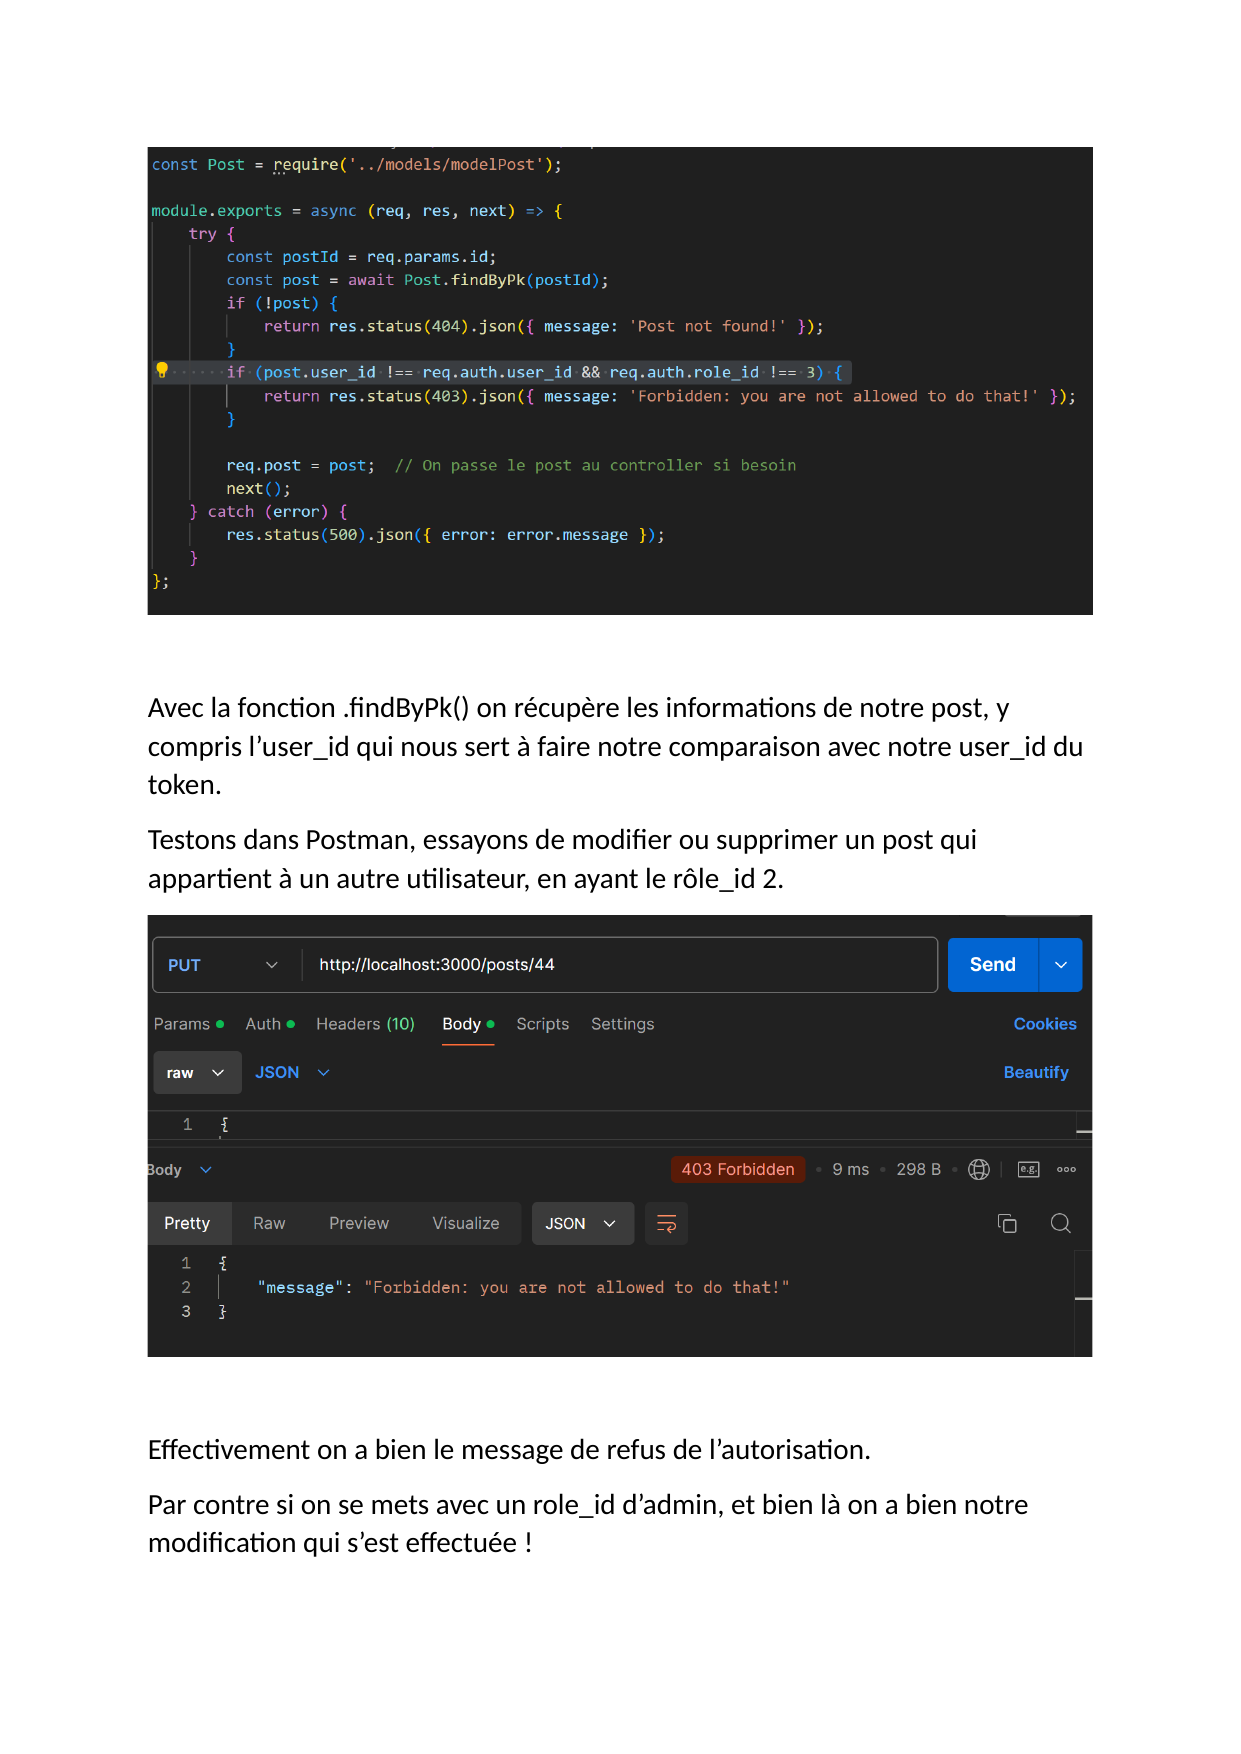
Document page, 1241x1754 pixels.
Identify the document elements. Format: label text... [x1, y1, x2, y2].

text Avec la fonction .findByPk() on récupère les informations de notre post, y compris l’user_id qui nous sert à faire notre comparaison avec notre user_id du token. [148, 689, 1093, 802]
picture [147, 147, 1093, 615]
picture [147, 915, 1093, 1357]
text Par contre si on se mets avec un role_id d’admin, et bien là on a bien notre modification qui s’est effectuée ! [148, 1486, 1093, 1560]
text Testons dans Postman, essayons de modifier ou supprimer un post qui appartient à un autre utilisateur, en ayant le rôle_id 2. [148, 821, 1093, 895]
text Effectivement on a bien le message de refus de l’autorisation. [148, 1431, 1093, 1467]
